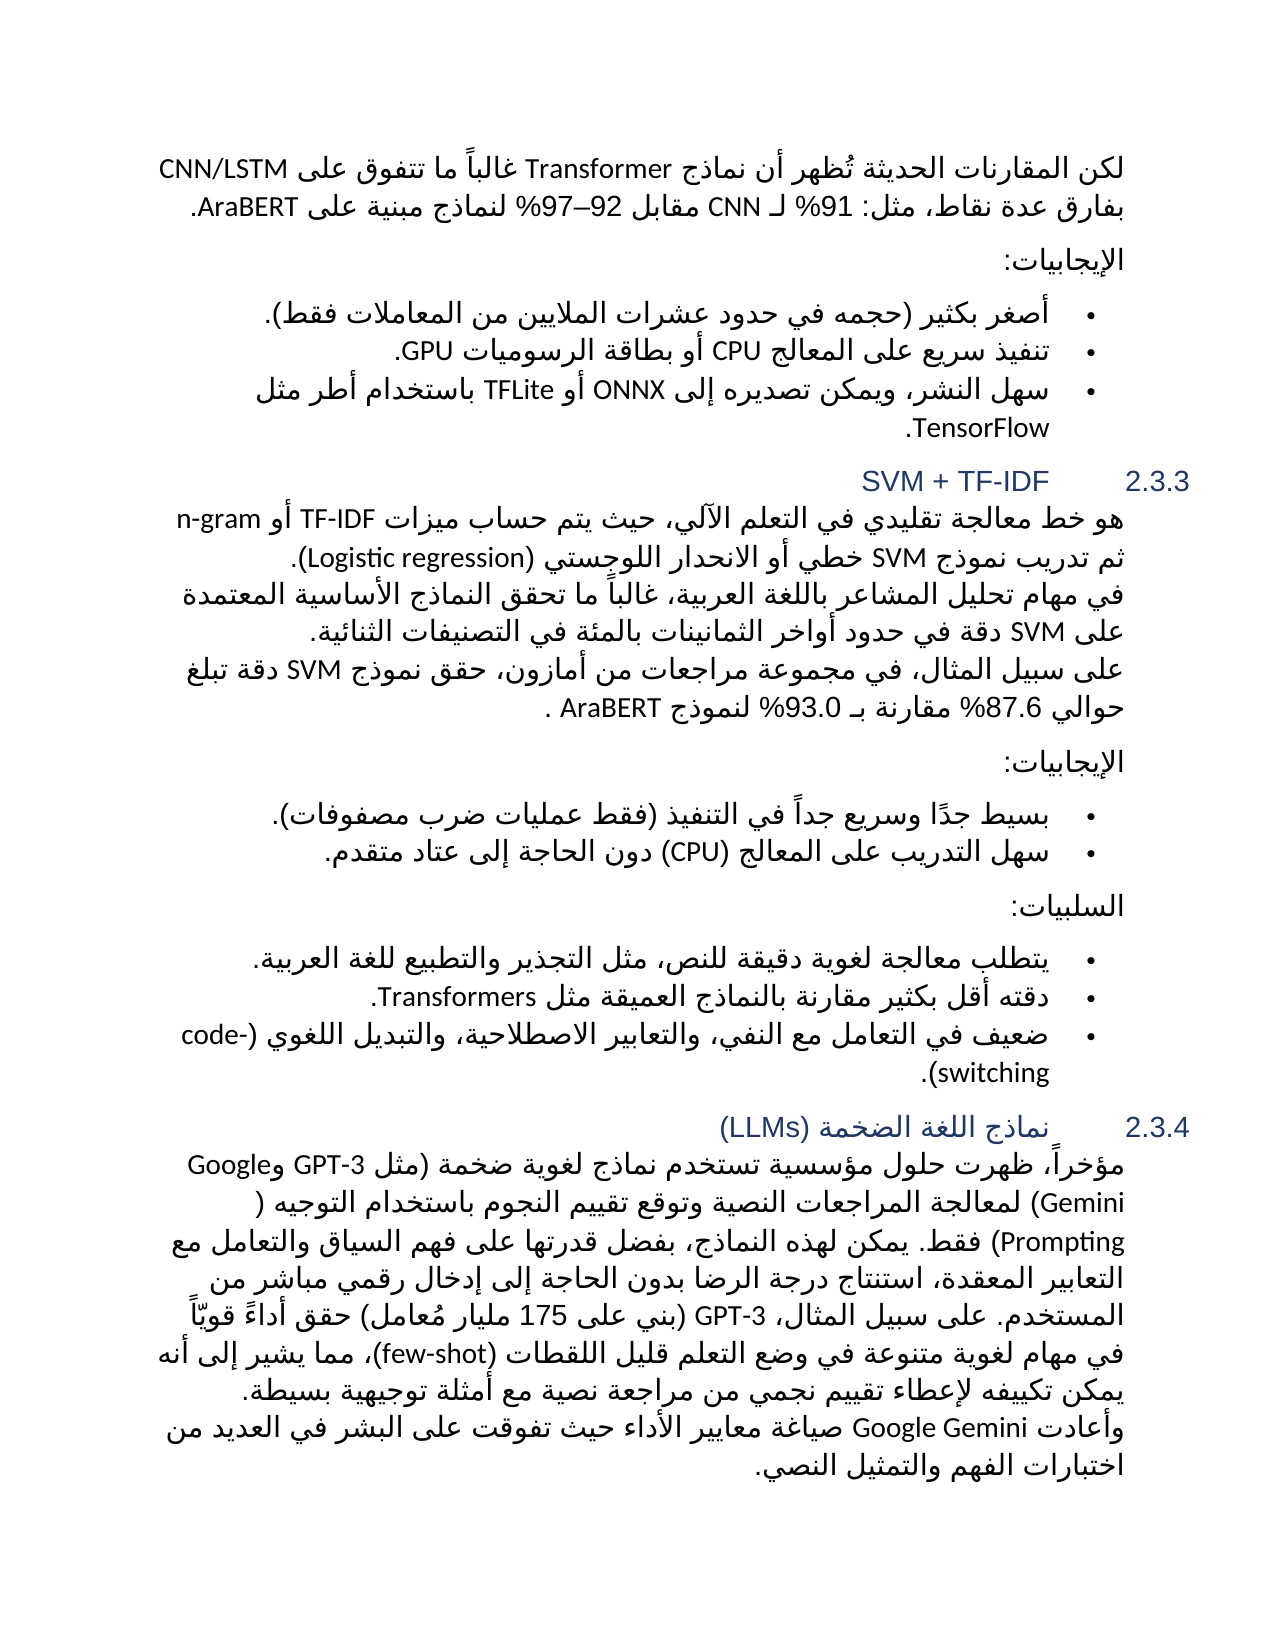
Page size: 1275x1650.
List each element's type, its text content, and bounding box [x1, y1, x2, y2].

subtitle SVM + TF-IDF [150, 776, 1125, 810]
text هو شبكة عميقة خفيفة الوزن تتكوّن عادةً من تمثيلات كلمات (word embeddings) + طبقات التفاف (Convolution) + طبقات LSTM، ويتم تدريبها من البداية إلى النهاية باستخدام بيانات المراجعات. تشير دراسات قديمة إلى أن هذا النموذج حقق دقة في أوائل التسعينات بالمئة على مجموعات بيانات تحليل المشاعر باللغة العربية. فعلى سبيل المثال، نموذج CNN–LSTM باستخدام تمثيلات fastText حقق دقة حوالي 92.8% في إحدى الدراسات. [150, 186, 1125, 443]
text السلبيات: [150, 1201, 1125, 1234]
list دقته أقل بكثير مقارنة بالنماذج العميقة مثل Transformers. [150, 1290, 1087, 1325]
subtitle النموذج الهجين CNN–LSTM [150, 150, 1125, 183]
text الإيجابيات: [150, 1057, 1125, 1090]
list سهل التدريب على المعالج (CPU) دون الحاجة إلى عتاد متقدم. [150, 1146, 1087, 1181]
text هو خط معالجة تقليدي في التعلم الآلي، حيث يتم حساب ميزات TF-IDF أو n-gram ثم تدريب نموذج SVM خطي أو الانحدار اللوجستي (Logistic regression). في مهام تحليل المشاعر باللغة العربية، غالباً ما تحقق النماذج الأساسية المعتمدة على SVM دقة في حدود أواخر الثمانينات بالمئة في التصنيفات الثنائية. على سبيل المثال، في مجموعة مراجعات من أمازون، حقق نموذج SVM دقة تبلغ حوالي 87.6% مقارنة بـ 93.0% لنموذج AraBERT . [150, 812, 1125, 1037]
list بسيط جدًا وسريع جداً في التنفيذ (فقط عمليات ضرب مصفوفات). [150, 1109, 1087, 1143]
text لكن المقارنات الحديثة تُظهر أن نماذج Transformer غالباً ما تتفوق على CNN/LSTM بفارق عدة نقاط، مثل: 91% لـ CNN مقابل 92–97% لنماذج مبنية على AraBERT. [150, 462, 1125, 536]
list يتطلب معالجة لغوية دقيقة للنص، مثل التجذير والتطبيع للغة العربية. [150, 1253, 1087, 1287]
list سهل النشر، ويمكن تصديره إلى ONNX أو TFLite باستخدام أطر مثل TensorFlow. [150, 683, 1087, 757]
list تنفيذ سريع على المعالج CPU أو بطاقة الرسوميات GPU. [150, 644, 1087, 680]
text الإيجابيات: [150, 555, 1125, 589]
list أصغر بكثير (حجمه في حدود عشرات الملايين من المعاملات فقط). [150, 608, 1087, 642]
list ضعيف في التعامل مع النفي، والتعابير الاصطلاحية، والتبديل اللغوي (code-switching). [150, 1328, 1087, 1402]
